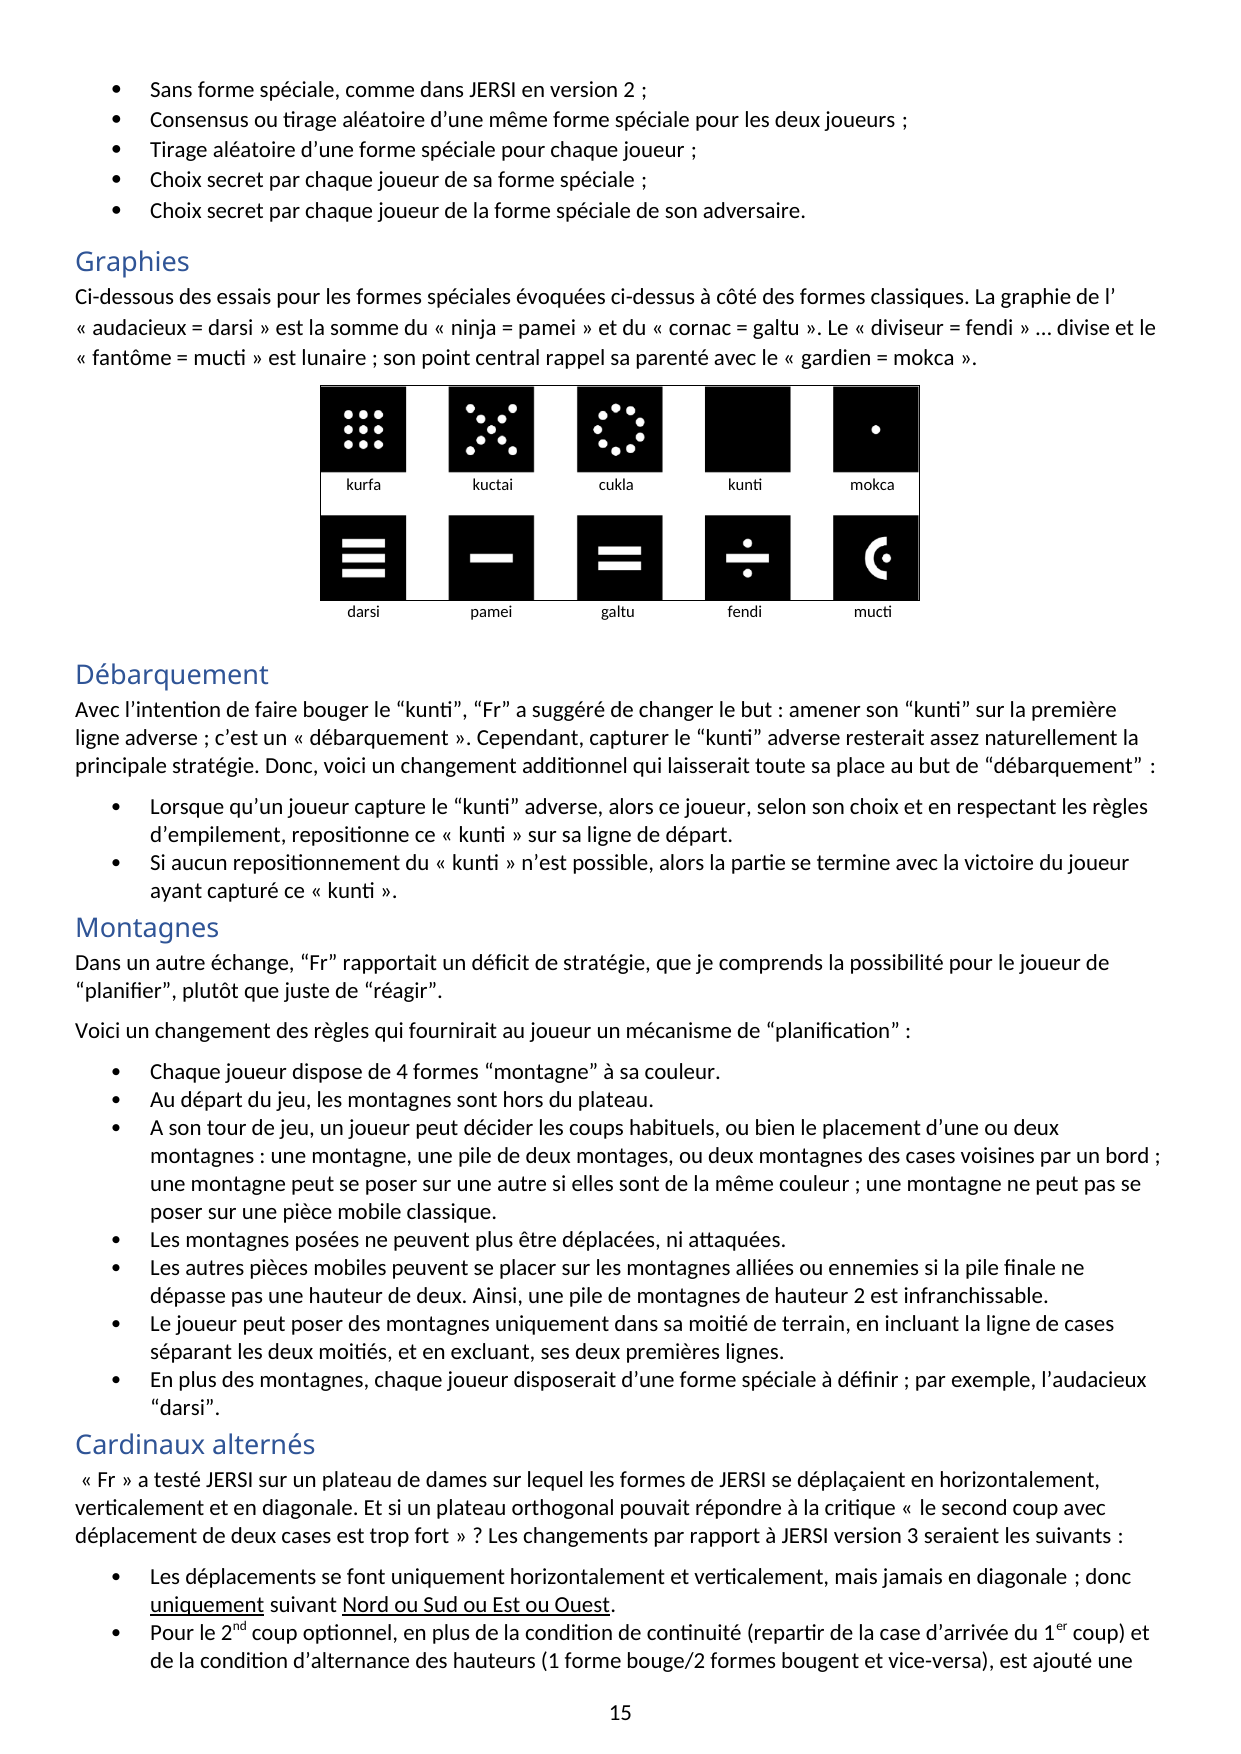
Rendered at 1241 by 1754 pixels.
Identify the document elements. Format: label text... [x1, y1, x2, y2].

list Au départ du jeu, les montagnes sont hors du plateau. [112, 1085, 1165, 1113]
text « Fr » a testé JERSI sur un plateau de dames sur lequel les formes de JERSI se déplaçaient en horizontalement, verticalement et en diagonale. Et si un plateau orthogonal pouvait répondre à la critique « le second coup avec déplacement de deux cases est trop fort » ? Les changements par rapport à JERSI version 3 seraient les suivants : [75, 1465, 1165, 1549]
list Choix secret par chaque joueur de sa forme spéciale ; [112, 166, 1165, 194]
list Les déplacements se font uniquement horizontalement et verticalement, mais jamais en diagonale ; donc uniquement suivant Nord ou Sud ou Est ou Ouest. [112, 1562, 1165, 1618]
list Sans forme spéciale, comme dans JERSI en version 2 ; [112, 75, 1165, 103]
text Avec l’intention de faire bouger le “kunti”, “Fr” a suggéré de changer le but : amener son “kunti” sur la première ligne adverse ; c’est un « débarquement ». Cependant, capturer le “kunti” adverse resterait assez naturellement la principale stratégie. Donc, voici un changement additionnel qui laisserait toute sa place au but de “débarquement” : [75, 695, 1165, 779]
subtitle Montagnes [75, 908, 1165, 945]
subtitle Débarquement [75, 656, 1165, 692]
list Le joueur peut poser des montagnes uniquement dans sa moitié de terrain, en incluant la ligne de cases séparant les deux moitiés, et en excluant, ses deux premières lignes. [112, 1309, 1165, 1365]
text Dans un autre échange, “Fr” rapportait un déficit de stratégie, que je comprends la possibilité pour le joueur de “planifier”, plutôt que juste de “réagir”. [75, 948, 1165, 1004]
list En plus des montagnes, chaque joueur disposerait d’une forme spéciale à définir ; par exemple, l’audacieux “darsi”. [112, 1365, 1165, 1421]
list A son tour de jeu, un joueur peut décider les coups habituels, ou bien le placement d’une ou deux montagnes : une montagne, une pile de deux montages, ou deux montagnes des cases voisines par un bord ; une montagne peut se poser sur une autre si elles sont de la même couleur ; une montagne ne peut pas se poser sur une pièce mobile classique. [112, 1113, 1165, 1225]
list Tirage aléatoire d’une forme spéciale pour chaque joueur ; [112, 135, 1165, 163]
text Voici un changement des règles qui fournirait au joueur un mécanisme de “planification” : [75, 1017, 1165, 1044]
text Ci-dessous des essais pour les formes spéciales évoquées ci-dessus à côté des formes classiques. La graphie de l’ « audacieux = darsi » est la somme du « ninja = pamei » et du « cornac = galtu ». Le « diviseur = fendi » … divise et le « fantôme = mucti » est lunaire ; son point central rappel sa parenté avec le « gardien = mokca ». [75, 282, 1165, 371]
subtitle Graphies [75, 243, 1165, 279]
list Choix secret par chaque joueur de la forme spéciale de son adversaire. [112, 196, 1165, 224]
subtitle Cardinaux alternés [75, 1426, 1165, 1462]
picture [321, 386, 919, 600]
list Consensus ou tirage aléatoire d’une même forme spéciale pour les deux joueurs ; [112, 105, 1165, 133]
list Si aucun repositionnement du « kunti » n’est possible, alors la partie se termine avec la victoire du joueur ayant capturé ce « kunti ». [112, 848, 1165, 904]
list Chaque joueur dispose de 4 formes “montagne” à sa couleur. [112, 1057, 1165, 1085]
list Lorsque qu’un joueur capture le “kunti” adverse, alors ce joueur, selon son choix et en respectant les règles d’empilement, repositionne ce « kunti » sur sa ligne de départ. [112, 792, 1165, 848]
list Les autres pièces mobiles peuvent se placer sur les montagnes alliées ou ennemies si la pile finale ne dépasse pas une hauteur de deux. Ainsi, une pile de montagnes de hauteur 2 est infranchissable. [112, 1253, 1165, 1309]
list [112, 1618, 1165, 1674]
list Les montagnes posées ne peuvent plus être déplacées, ni attaquées. [112, 1225, 1165, 1253]
